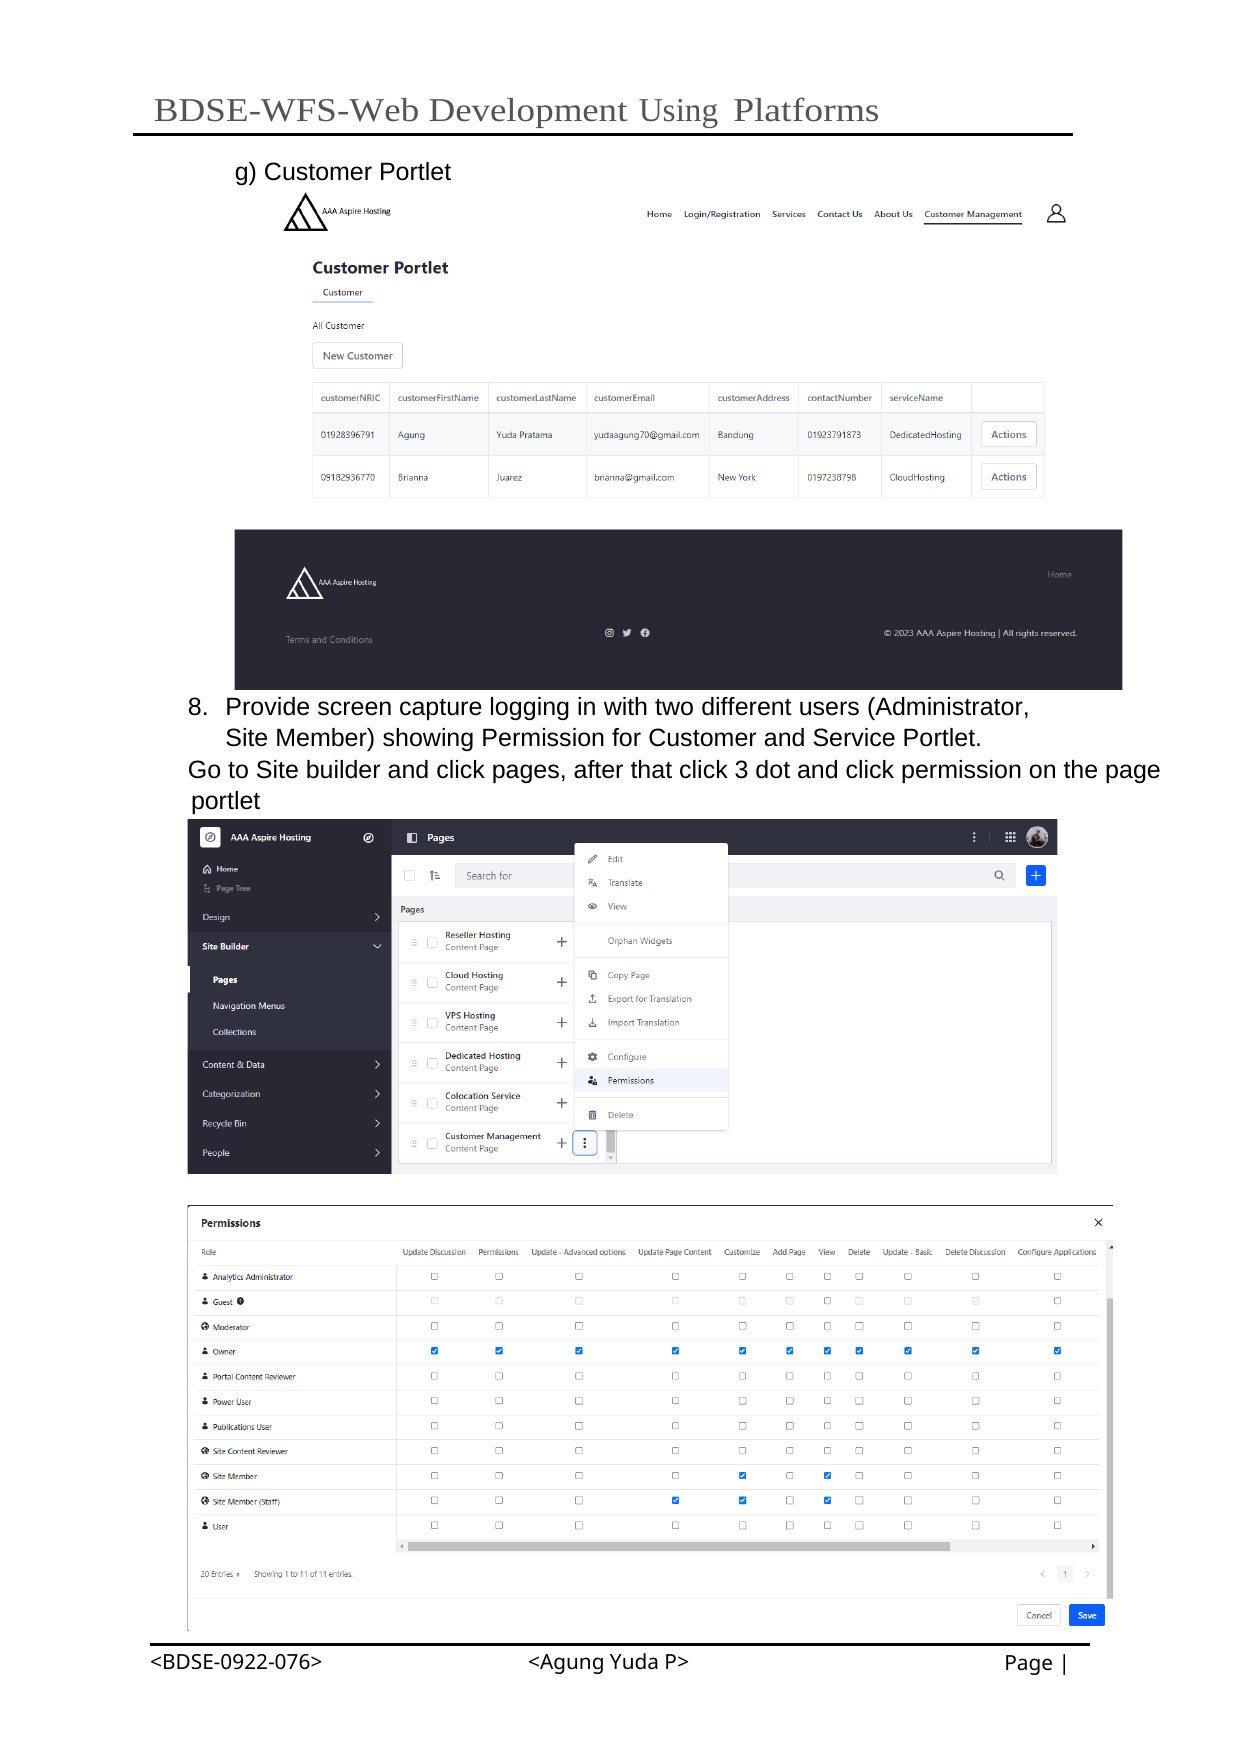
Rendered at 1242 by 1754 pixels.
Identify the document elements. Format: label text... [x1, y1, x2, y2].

picture [187, 819, 1058, 1174]
picture [187, 1205, 1114, 1631]
text 8. Provide screen capture logging in with two different users (Administrator, Site Member) showing Permission for Customer and Service Portlet. [188, 692, 1052, 751]
text Go to Site builder and click pages, after that click 3 dot and click permission on the page portlet [188, 756, 1224, 815]
text g) Customer Portlet [234, 157, 1104, 185]
picture [234, 187, 1123, 690]
